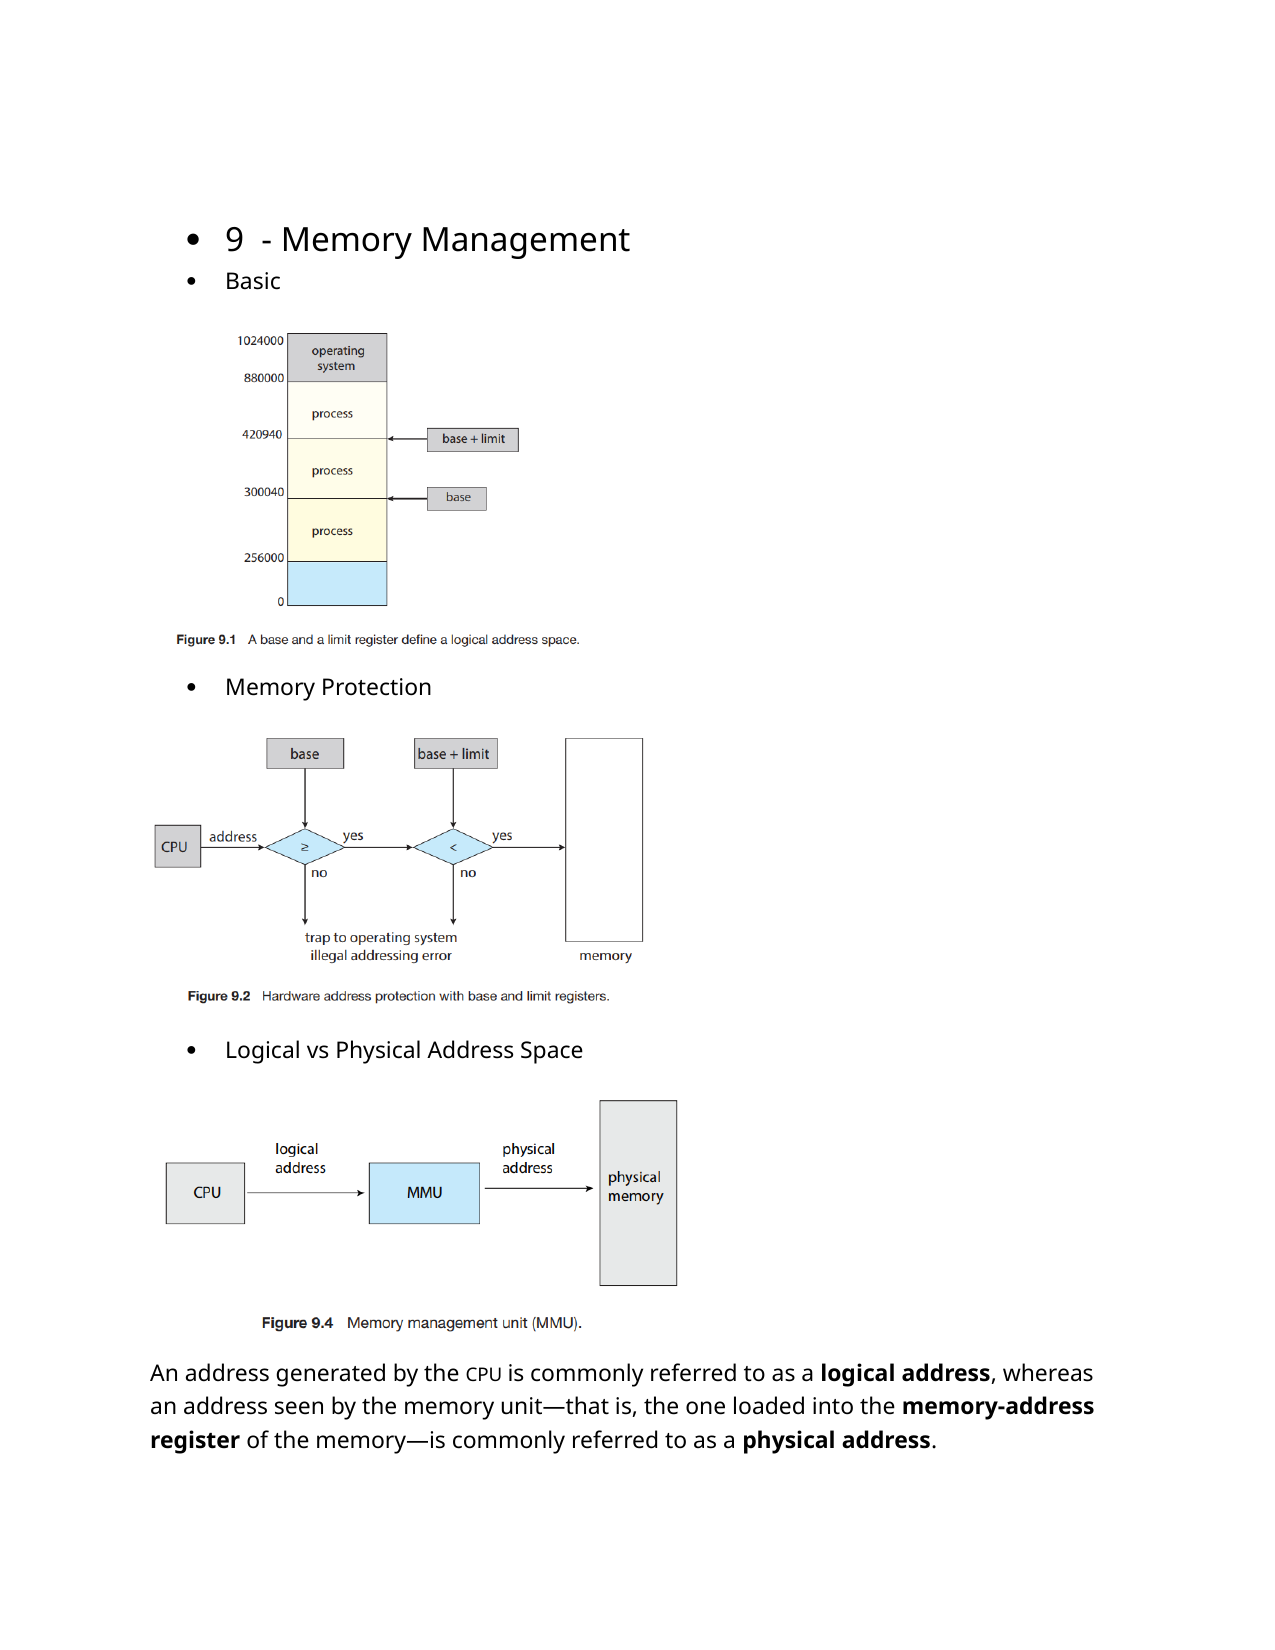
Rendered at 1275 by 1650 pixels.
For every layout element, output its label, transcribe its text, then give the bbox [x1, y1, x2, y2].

list Basic [187, 264, 1125, 296]
list Logical vs Physical Address Space [187, 1034, 1125, 1065]
picture [150, 315, 588, 653]
list Memory Protection [187, 671, 1125, 703]
picture [150, 721, 652, 1015]
picture [150, 1084, 689, 1338]
list 9 - Memory Management [187, 216, 1125, 261]
text An address generated by the CPU is commonly referred to as a logical address, whereas an address seen by the memory unit—that is, the one loaded into the memory-address register of the memory—is commonly referred to as a physical address. [150, 1356, 1125, 1455]
